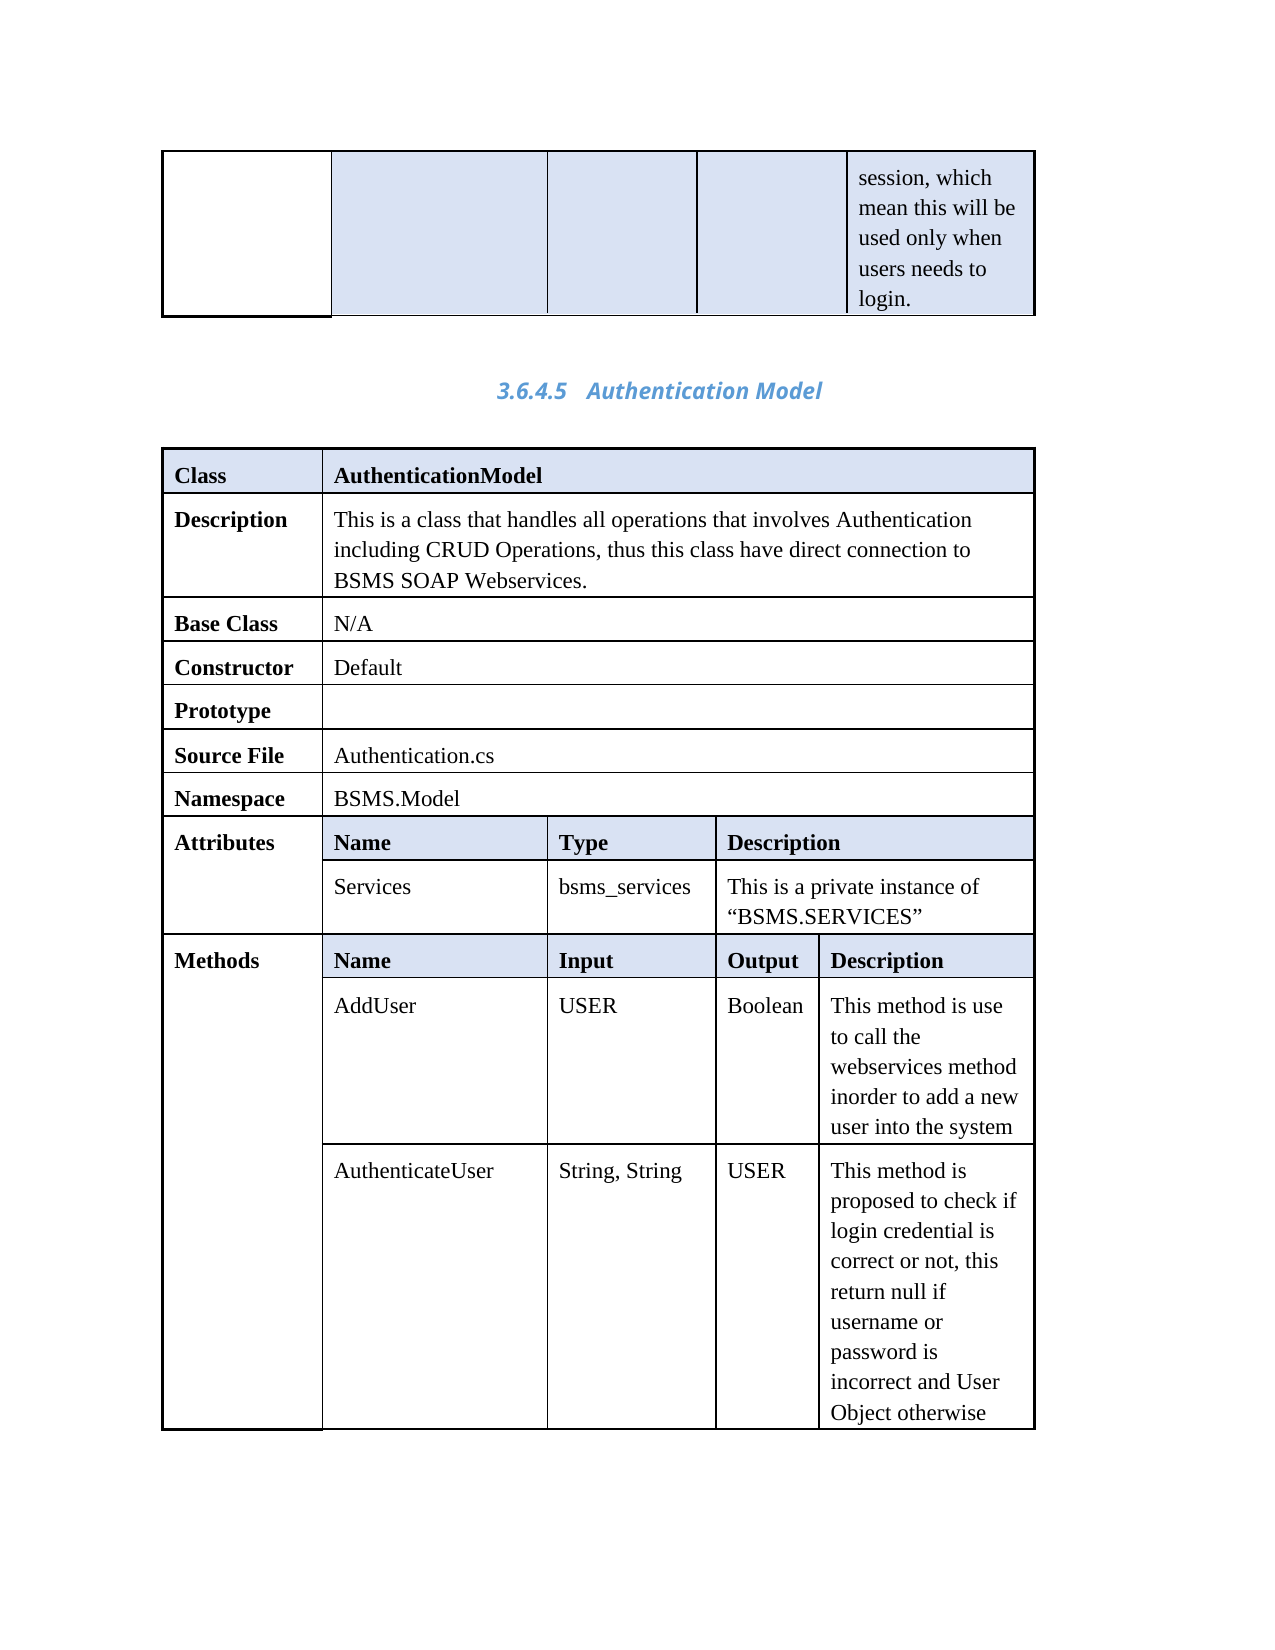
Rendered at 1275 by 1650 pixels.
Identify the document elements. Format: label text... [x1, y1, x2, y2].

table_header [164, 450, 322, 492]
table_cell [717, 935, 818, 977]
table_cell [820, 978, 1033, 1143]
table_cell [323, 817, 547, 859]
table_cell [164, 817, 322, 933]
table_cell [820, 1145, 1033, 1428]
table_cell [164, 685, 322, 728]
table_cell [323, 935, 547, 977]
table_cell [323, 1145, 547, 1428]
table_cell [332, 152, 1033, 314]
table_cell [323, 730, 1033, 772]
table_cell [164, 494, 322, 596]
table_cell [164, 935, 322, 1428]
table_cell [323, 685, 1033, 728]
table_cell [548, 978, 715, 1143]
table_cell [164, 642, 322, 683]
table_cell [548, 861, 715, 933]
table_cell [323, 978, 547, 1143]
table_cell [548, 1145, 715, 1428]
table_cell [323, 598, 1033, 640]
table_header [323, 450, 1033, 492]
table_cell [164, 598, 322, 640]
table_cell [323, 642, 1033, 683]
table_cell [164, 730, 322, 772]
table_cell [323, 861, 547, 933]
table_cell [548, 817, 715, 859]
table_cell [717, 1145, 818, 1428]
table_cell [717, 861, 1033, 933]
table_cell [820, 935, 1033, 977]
subtitle Authentication Model [497, 375, 1125, 406]
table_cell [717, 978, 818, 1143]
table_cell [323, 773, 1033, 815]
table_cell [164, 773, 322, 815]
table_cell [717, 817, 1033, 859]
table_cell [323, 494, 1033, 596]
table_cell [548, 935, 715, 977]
